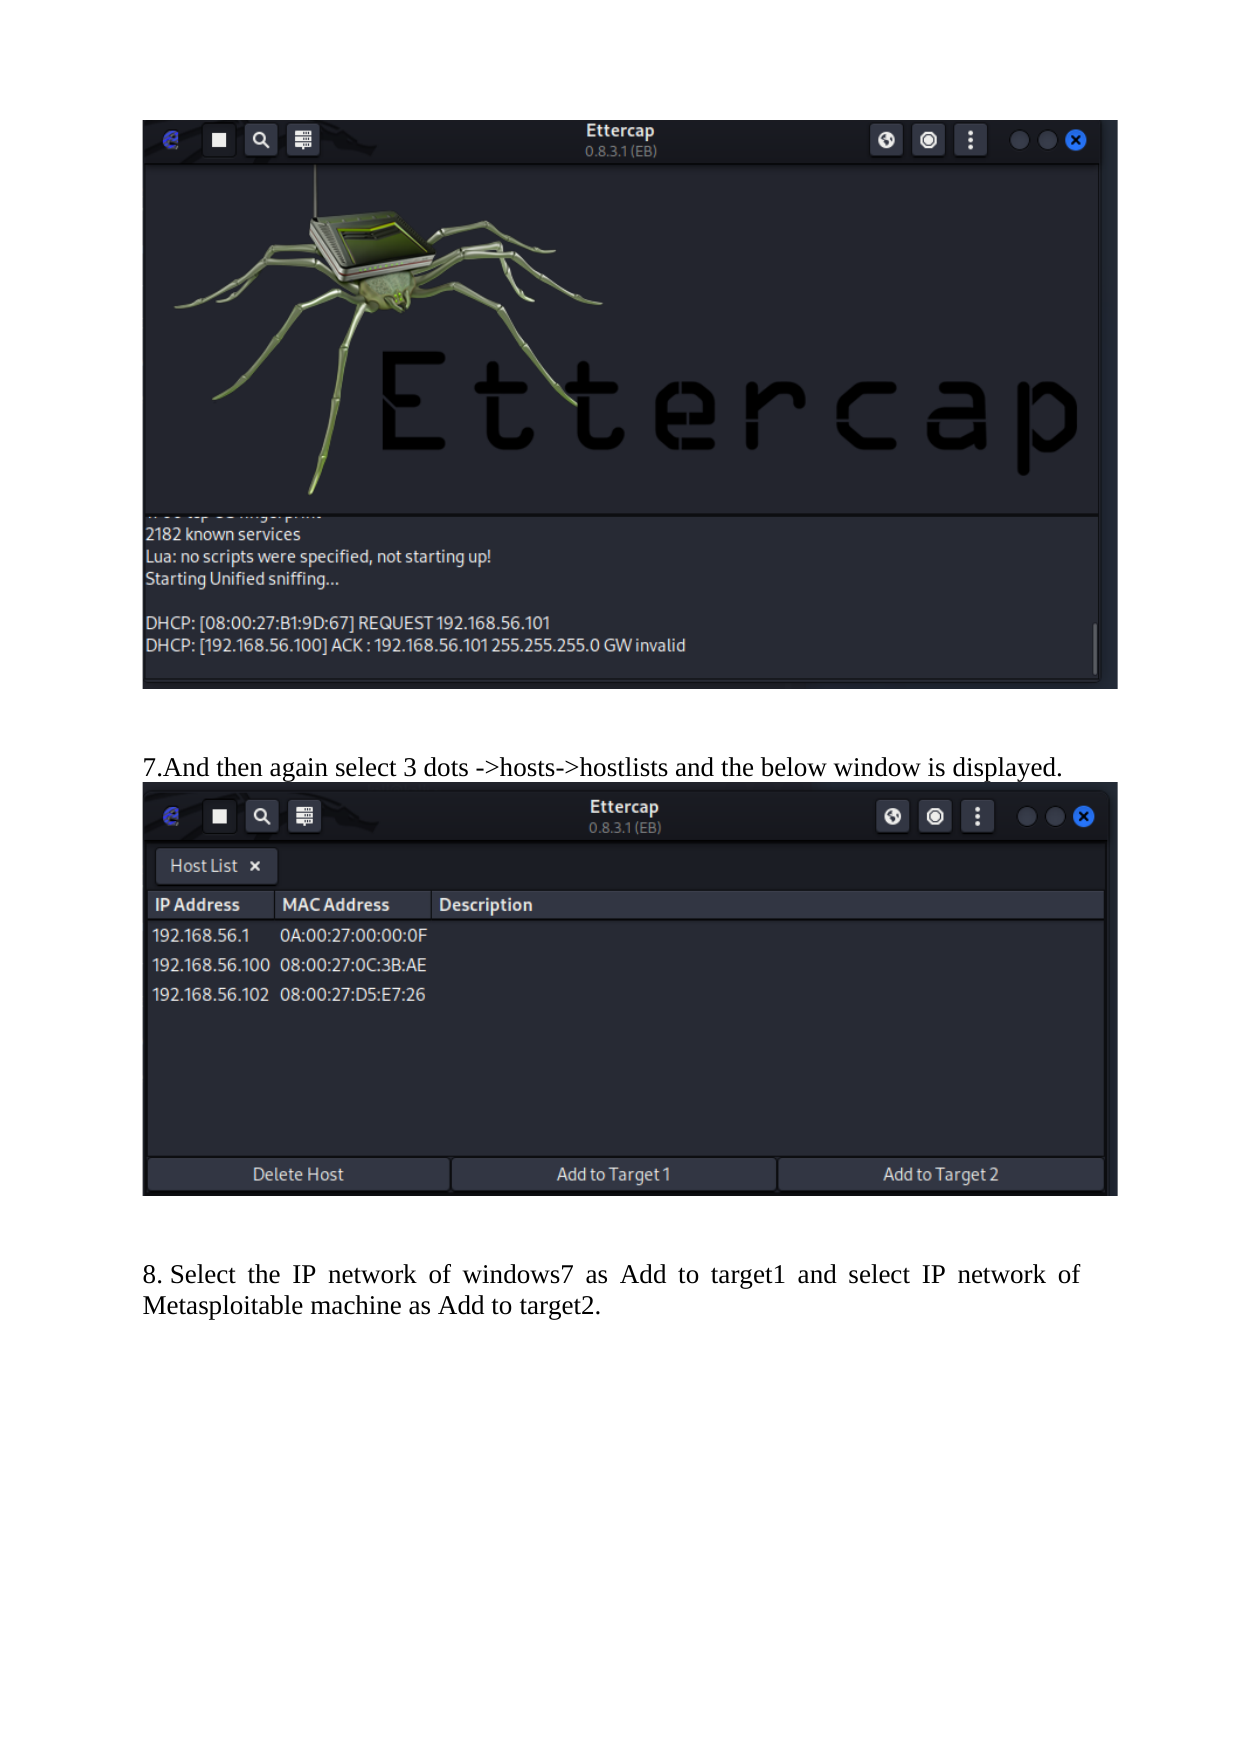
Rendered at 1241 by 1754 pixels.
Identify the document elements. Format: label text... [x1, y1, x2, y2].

picture [142, 782, 1118, 1196]
picture [142, 120, 1118, 689]
list Select the IP network of windows7 as Add to target1 and select IP network of Metasploitable machine as Add to target2. [142, 1258, 1083, 1320]
text 7.And then again select 3 dots ->hosts->hostlists and the below window is displayed. [142, 751, 1083, 782]
